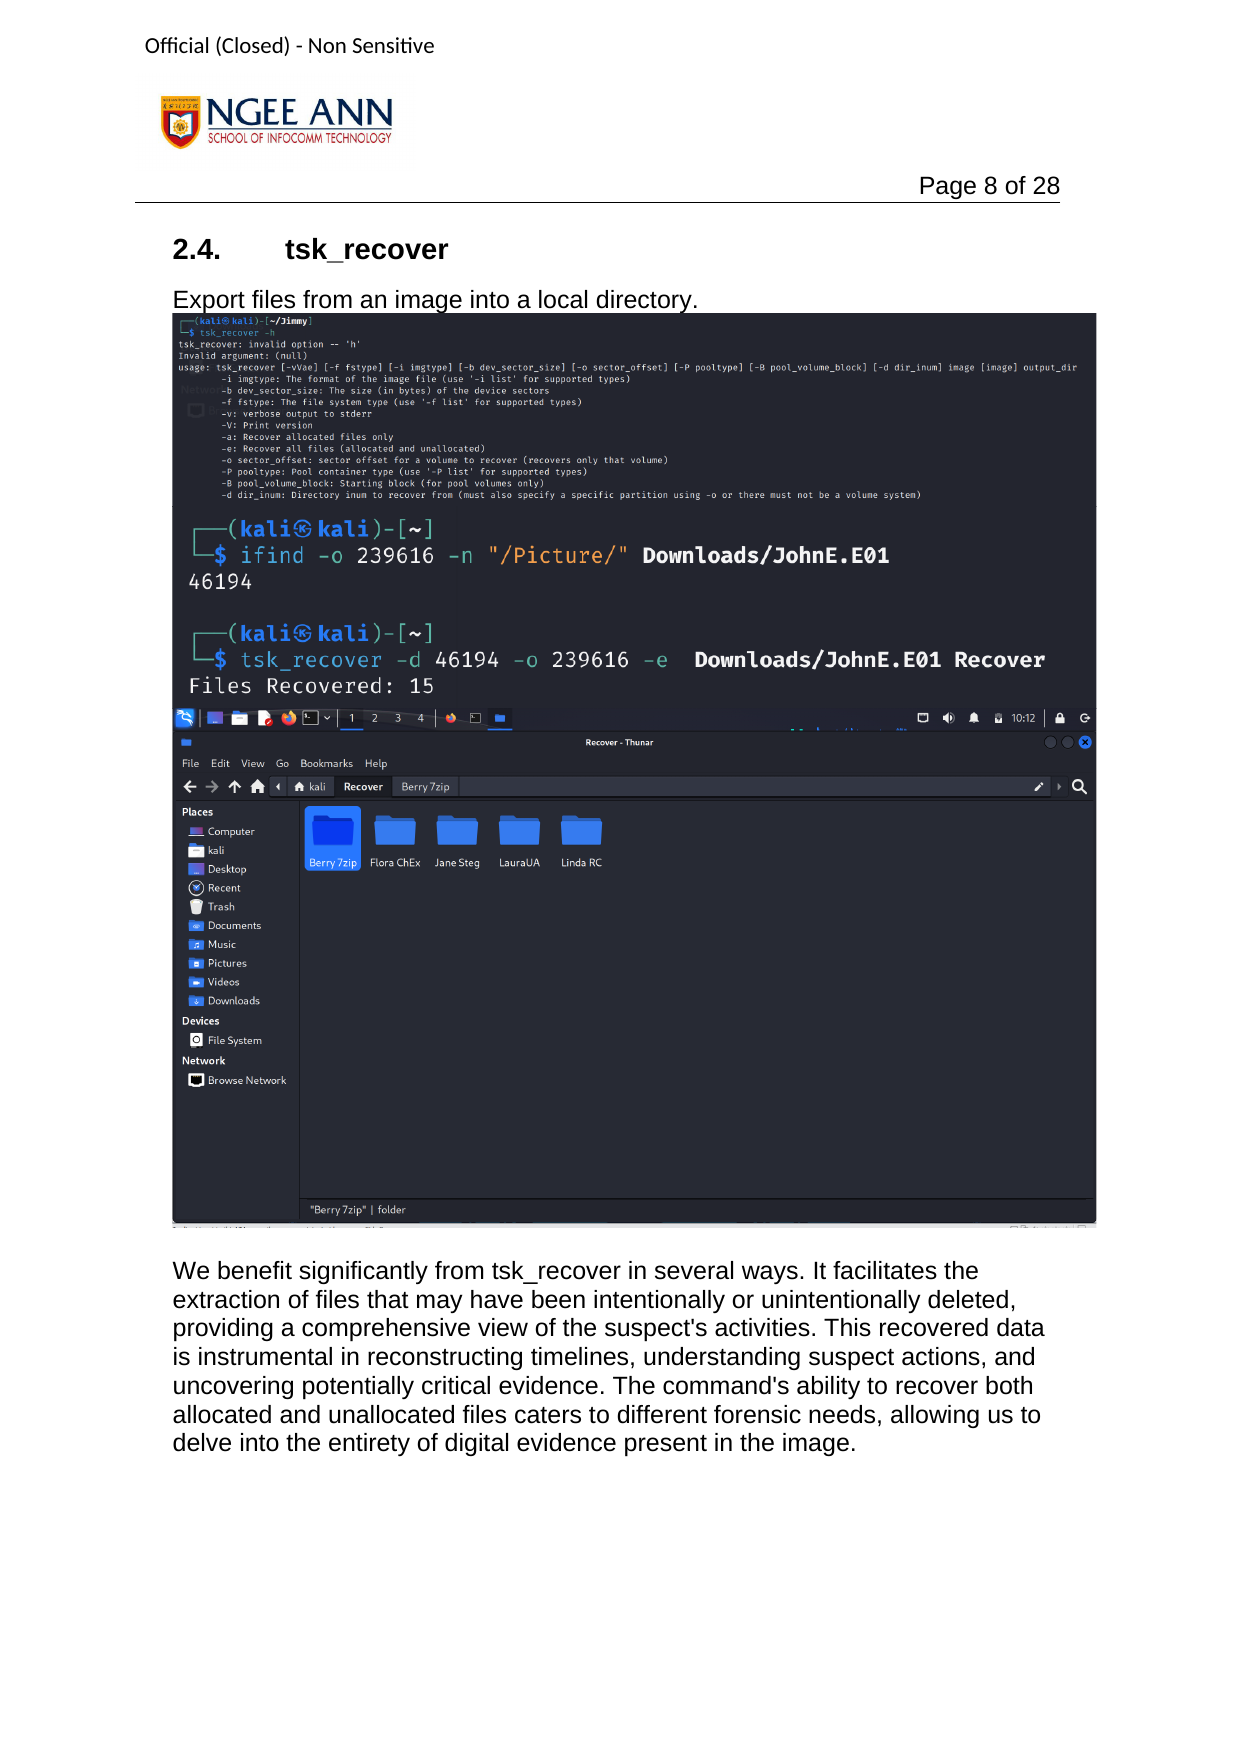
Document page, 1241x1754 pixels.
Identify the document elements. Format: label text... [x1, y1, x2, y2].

list We benefit significantly from tsk_recover in several ways. It facilitates the extraction of files that may have been intentionally or unintentionally deleted, providing a comprehensive view of the suspect's activities. This recovered data is instrumental in reconstructing timelines, understanding suspect actions, and uncovering potentially critical evidence. The command's ability to recover both allocated and unallocated files caters to different forensic needs, allowing us to delve into the entirety of digital evidence present in the image. [172, 1256, 1060, 1457]
subtitle tsk_recover [172, 232, 1060, 265]
picture [135, 73, 417, 171]
list Export files from an image into a local directory. [172, 285, 1060, 313]
picture [172, 313, 1097, 1228]
